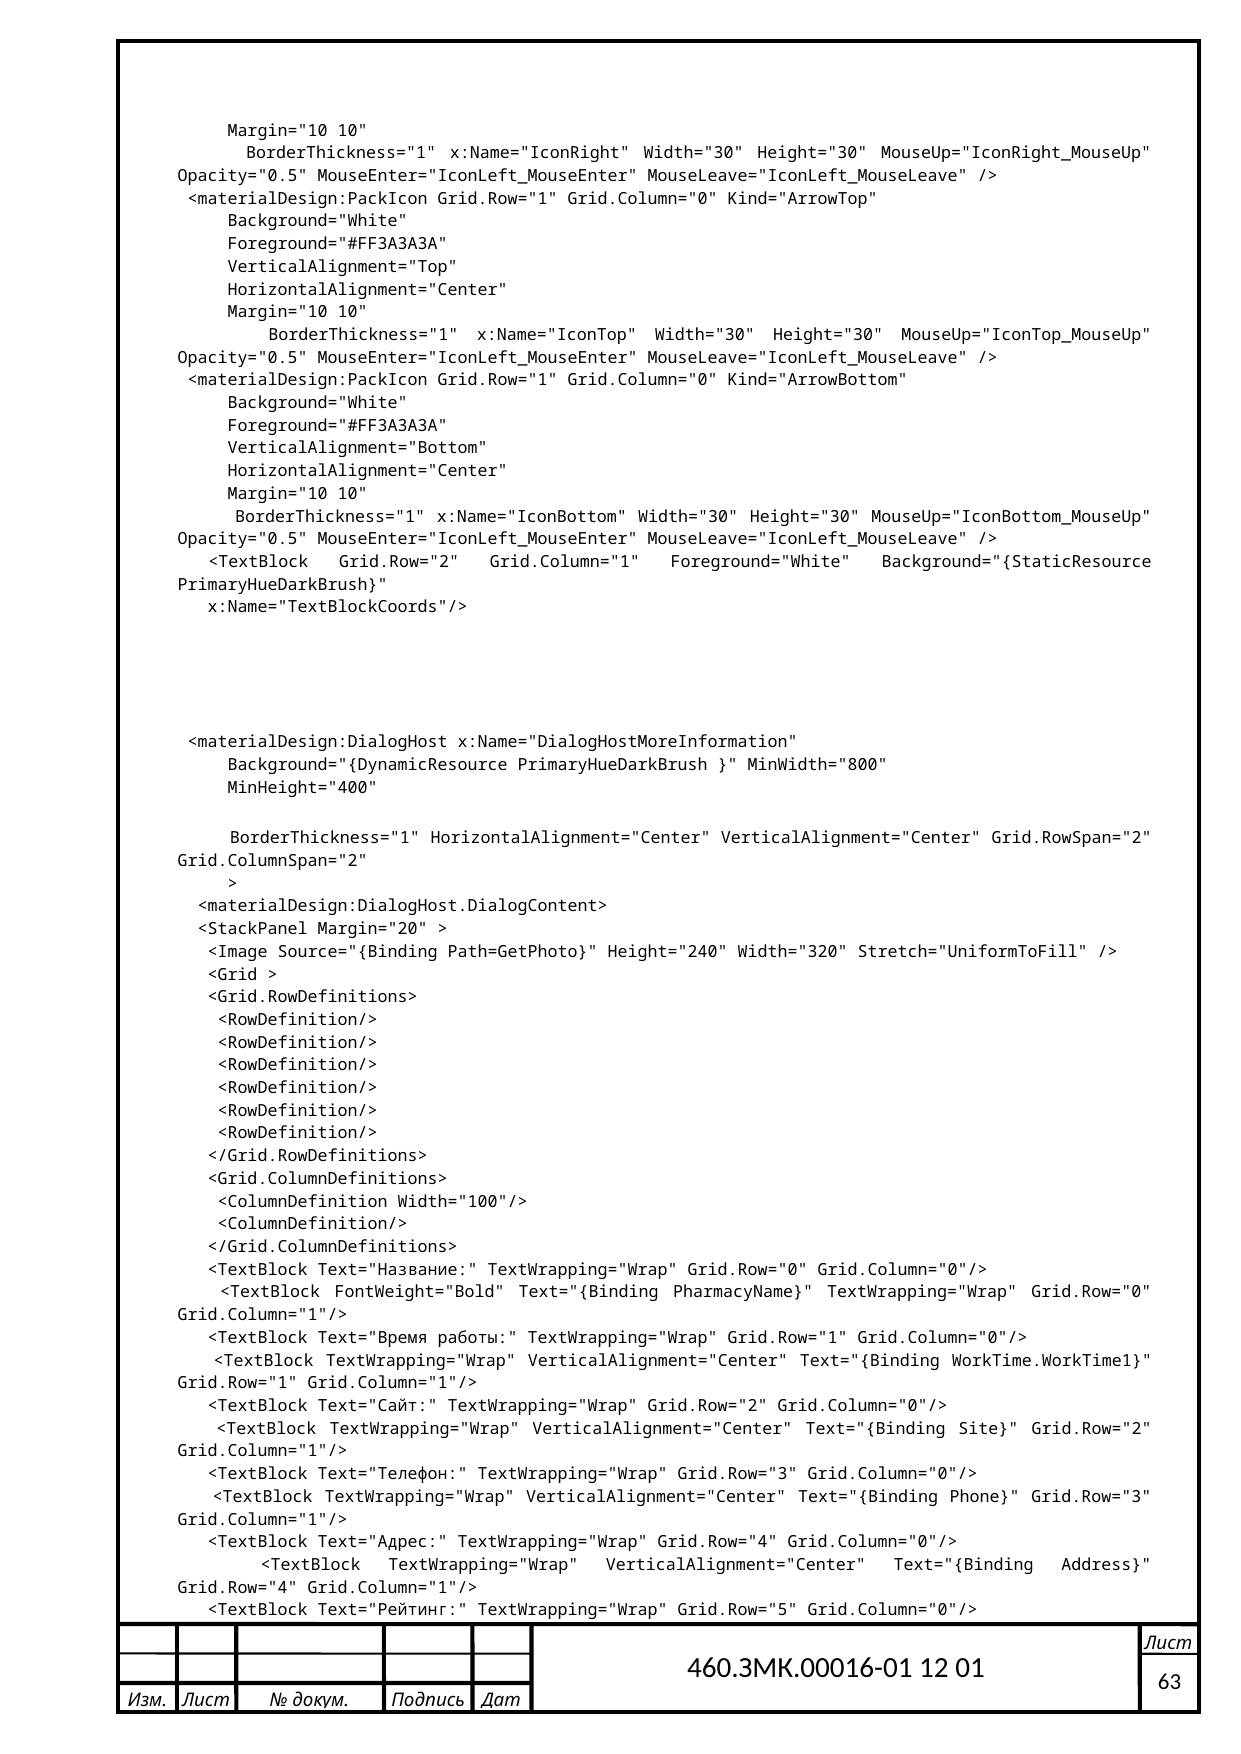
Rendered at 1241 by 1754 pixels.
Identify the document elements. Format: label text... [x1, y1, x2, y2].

text <RowDefinition/> [177, 1008, 1152, 1030]
text <TextBlock FontWeight="Bold" Text="{Binding PharmacyName}" TextWrapping="Wrap" Grid.Row="0" Grid.Column="1"/> [177, 1280, 1152, 1326]
text MinHeight="400" [177, 775, 1152, 798]
text <StackPanel Margin="20" > [177, 917, 1152, 939]
text <materialDesign:PackIcon Grid.Row="1" Grid.Column="0" Kind="ArrowBottom" [177, 368, 1152, 391]
text <materialDesign:DialogHost x:Name="DialogHostMoreInformation" [177, 730, 1152, 752]
text <Grid.RowDefinitions> [177, 985, 1152, 1008]
text <TextBlock Text="Название:" TextWrapping="Wrap" Grid.Row="0" Grid.Column="0"/> [177, 1257, 1152, 1280]
text VerticalAlignment="Bottom" [177, 436, 1152, 459]
text <TextBlock Text="Рейтинг:" TextWrapping="Wrap" Grid.Row="5" Grid.Column="0"/> [177, 1598, 1152, 1621]
text BorderThickness="1" x:Name="IconBottom" Width="30" Height="30" MouseUp="IconBottom_MouseUp" Opacity="0.5" MouseEnter="IconLeft_MouseEnter" MouseLeave="IconLeft_MouseLeave" /> [177, 504, 1152, 549]
text <RowDefinition/> [177, 1098, 1152, 1121]
text HorizontalAlignment="Center" [177, 277, 1152, 300]
text </Grid.RowDefinitions> [177, 1144, 1152, 1167]
text Margin="10 10" [177, 300, 1152, 322]
text <ColumnDefinition/> [177, 1212, 1152, 1235]
text Background="{DynamicResource PrimaryHueDarkBrush }" MinWidth="800" [177, 752, 1152, 775]
text <TextBlock TextWrapping="Wrap" VerticalAlignment="Center" Text="{Binding Site}" Grid.Row="2" Grid.Column="1"/> [177, 1416, 1152, 1462]
text BorderThickness="1" x:Name="IconRight" Width="30" Height="30" MouseUp="IconRight_MouseUp" Opacity="0.5" MouseEnter="IconLeft_MouseEnter" MouseLeave="IconLeft_MouseLeave" /> [177, 141, 1152, 186]
text <TextBlock Text="Телефон:" TextWrapping="Wrap" Grid.Row="3" Grid.Column="0"/> [177, 1462, 1152, 1484]
text BorderThickness="1" x:Name="IconTop" Width="30" Height="30" MouseUp="IconTop_MouseUp" Opacity="0.5" MouseEnter="IconLeft_MouseEnter" MouseLeave="IconLeft_MouseLeave" /> [177, 322, 1152, 368]
text <ColumnDefinition Width="100"/> [177, 1189, 1152, 1212]
text <TextBlock Text="Сайт:" TextWrapping="Wrap" Grid.Row="2" Grid.Column="0"/> [177, 1394, 1152, 1416]
text <TextBlock TextWrapping="Wrap" VerticalAlignment="Center" Text="{Binding Address}" Grid.Row="4" Grid.Column="1"/> [177, 1553, 1152, 1598]
text <RowDefinition/> [177, 1053, 1152, 1076]
text > [177, 871, 1152, 894]
text Foreground="#FF3A3A3A" [177, 232, 1152, 254]
text Background="White" [177, 391, 1152, 413]
text HorizontalAlignment="Center" [177, 459, 1152, 481]
text <RowDefinition/> [177, 1121, 1152, 1144]
text Margin="10 10" [177, 481, 1152, 504]
text <Grid > [177, 962, 1152, 985]
text Foreground="#FF3A3A3A" [177, 413, 1152, 436]
text <materialDesign:DialogHost.DialogContent> [177, 894, 1152, 917]
text <RowDefinition/> [177, 1076, 1152, 1098]
text <RowDefinition/> [177, 1030, 1152, 1053]
text </Grid.ColumnDefinitions> [177, 1235, 1152, 1257]
text VerticalAlignment="Top" [177, 254, 1152, 277]
text Margin="10 10" [177, 118, 1152, 141]
text <materialDesign:PackIcon Grid.Row="1" Grid.Column="0" Kind="ArrowTop" [177, 186, 1152, 209]
text <Grid.ColumnDefinitions> [177, 1167, 1152, 1189]
text <TextBlock Text="Адрес:" TextWrapping="Wrap" Grid.Row="4" Grid.Column="0"/> [177, 1530, 1152, 1553]
text <TextBlock TextWrapping="Wrap" VerticalAlignment="Center" Text="{Binding Phone}" Grid.Row="3" Grid.Column="1"/> [177, 1484, 1152, 1530]
text <TextBlock TextWrapping="Wrap" VerticalAlignment="Center" Text="{Binding WorkTime.WorkTime1}" Grid.Row="1" Grid.Column="1"/> [177, 1348, 1152, 1394]
text <Image Source="{Binding Path=GetPhoto}" Height="240" Width="320" Stretch="UniformToFill" /> [177, 939, 1152, 962]
text Background="White" [177, 209, 1152, 232]
text <TextBlock Grid.Row="2" Grid.Column="1" Foreground="White" Background="{StaticResource PrimaryHueDarkBrush}" [177, 549, 1152, 595]
text x:Name="TextBlockCoords"/> [177, 595, 1152, 618]
text BorderThickness="1" HorizontalAlignment="Center" VerticalAlignment="Center" Grid.RowSpan="2" Grid.ColumnSpan="2" [177, 826, 1152, 871]
text <TextBlock Text="Время работы:" TextWrapping="Wrap" Grid.Row="1" Grid.Column="0"/> [177, 1326, 1152, 1348]
